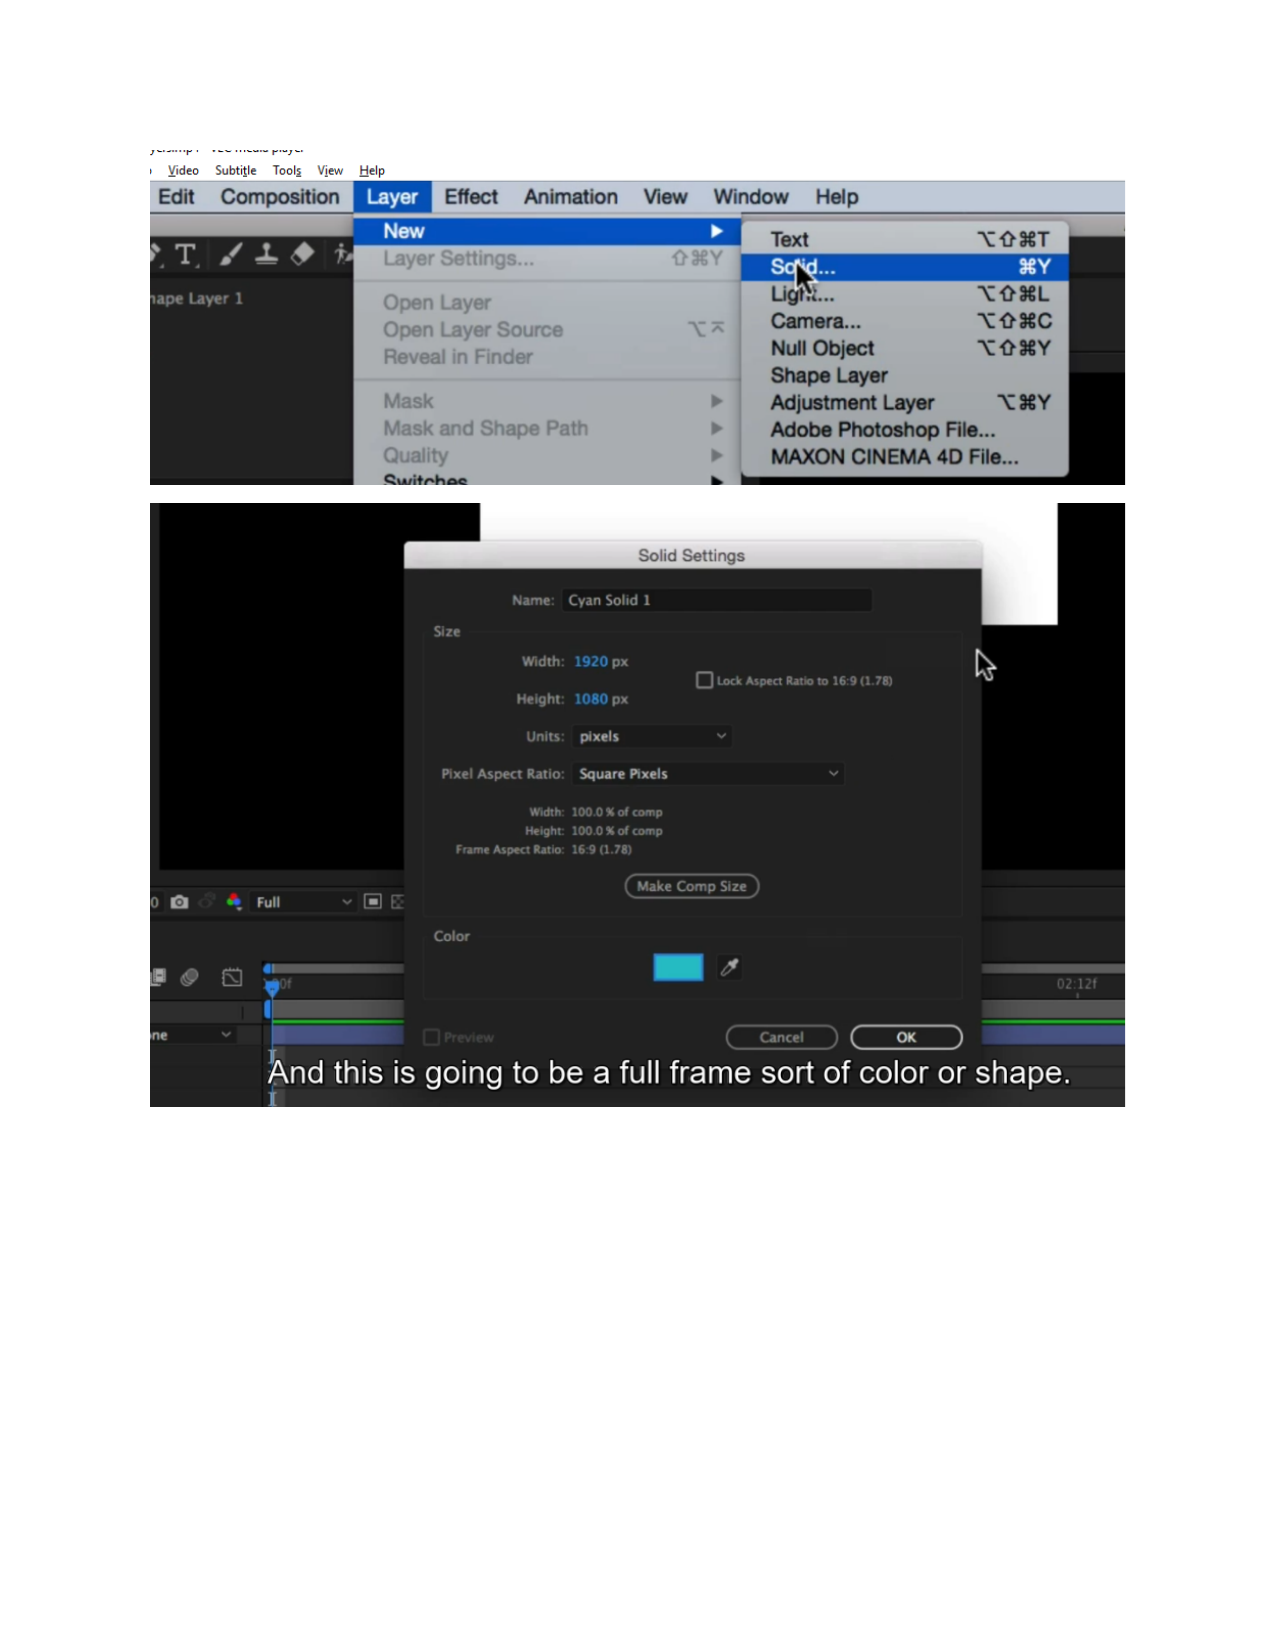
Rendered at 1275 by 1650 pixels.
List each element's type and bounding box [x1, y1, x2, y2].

picture [150, 150, 1125, 485]
picture [150, 503, 1125, 1107]
